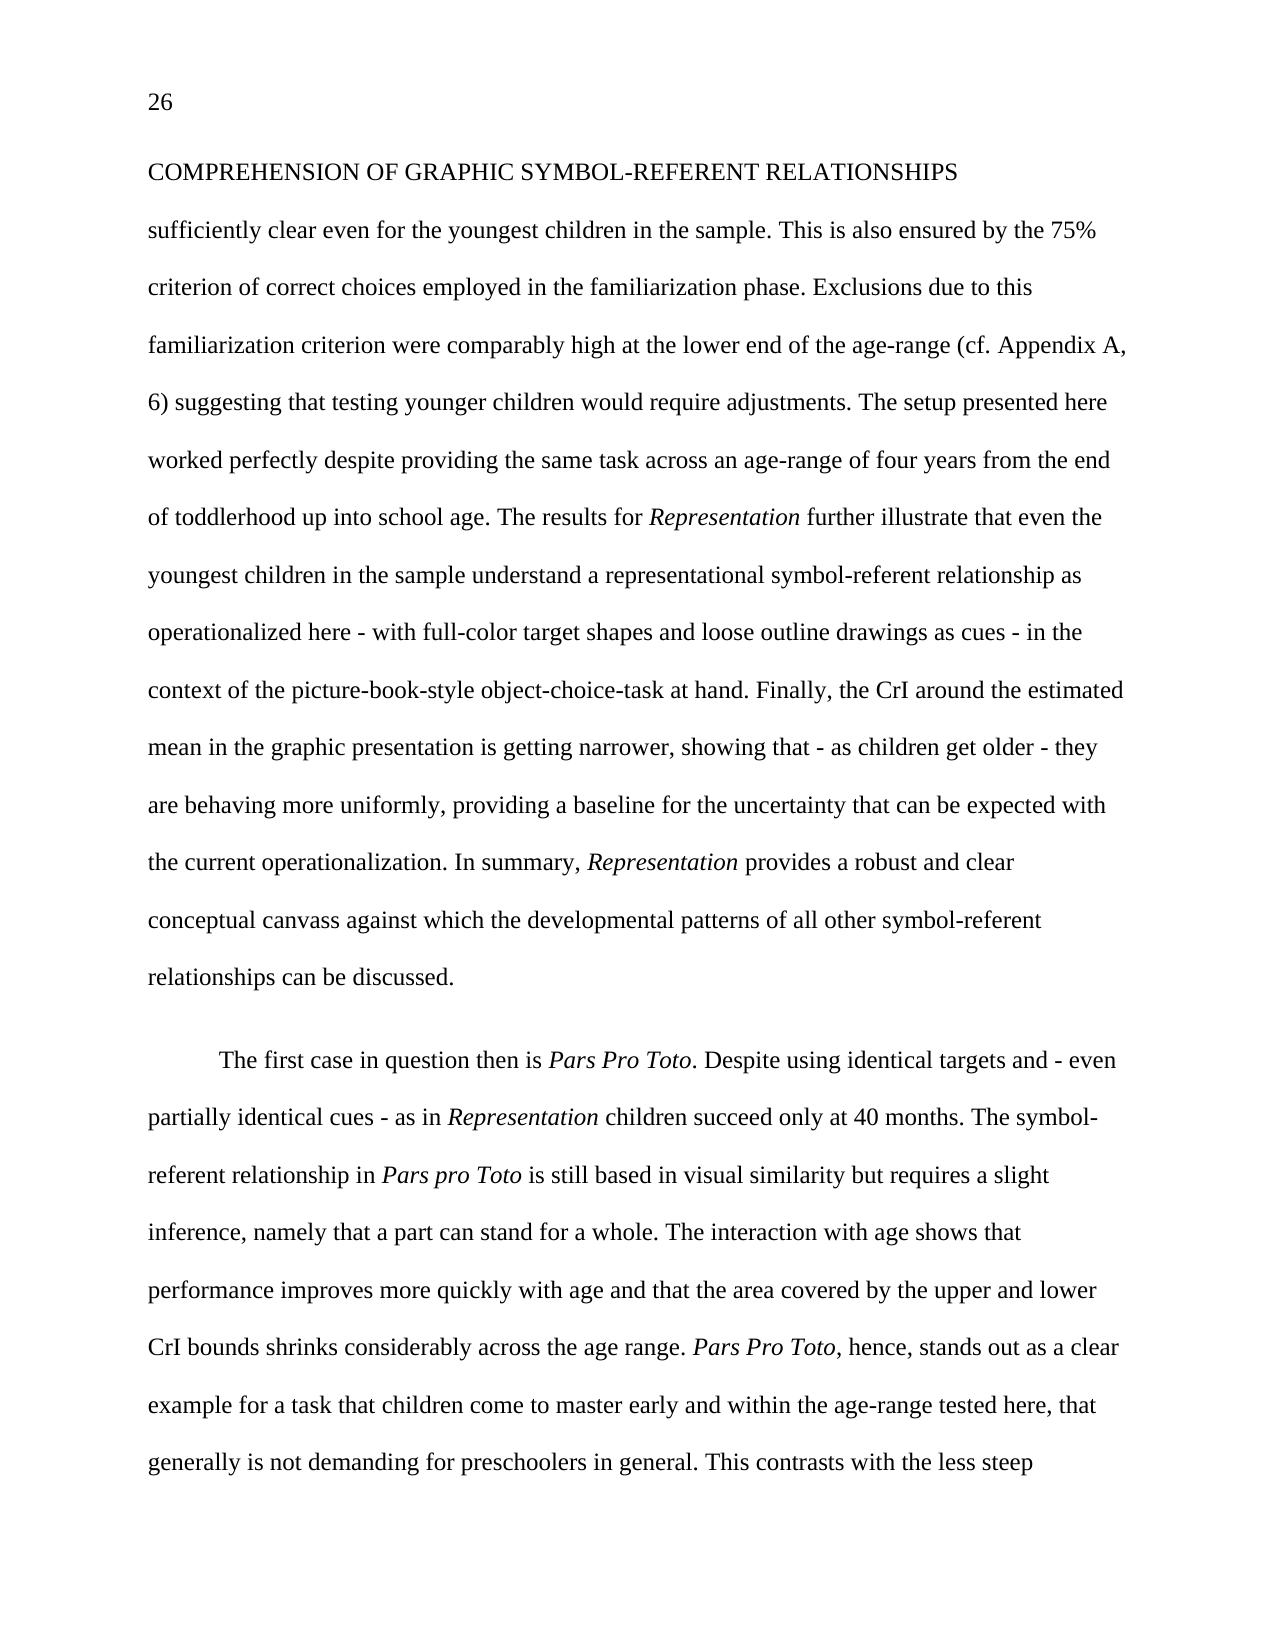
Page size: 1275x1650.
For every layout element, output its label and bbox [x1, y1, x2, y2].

text [148, 1045, 1127, 1476]
text [148, 215, 1127, 991]
